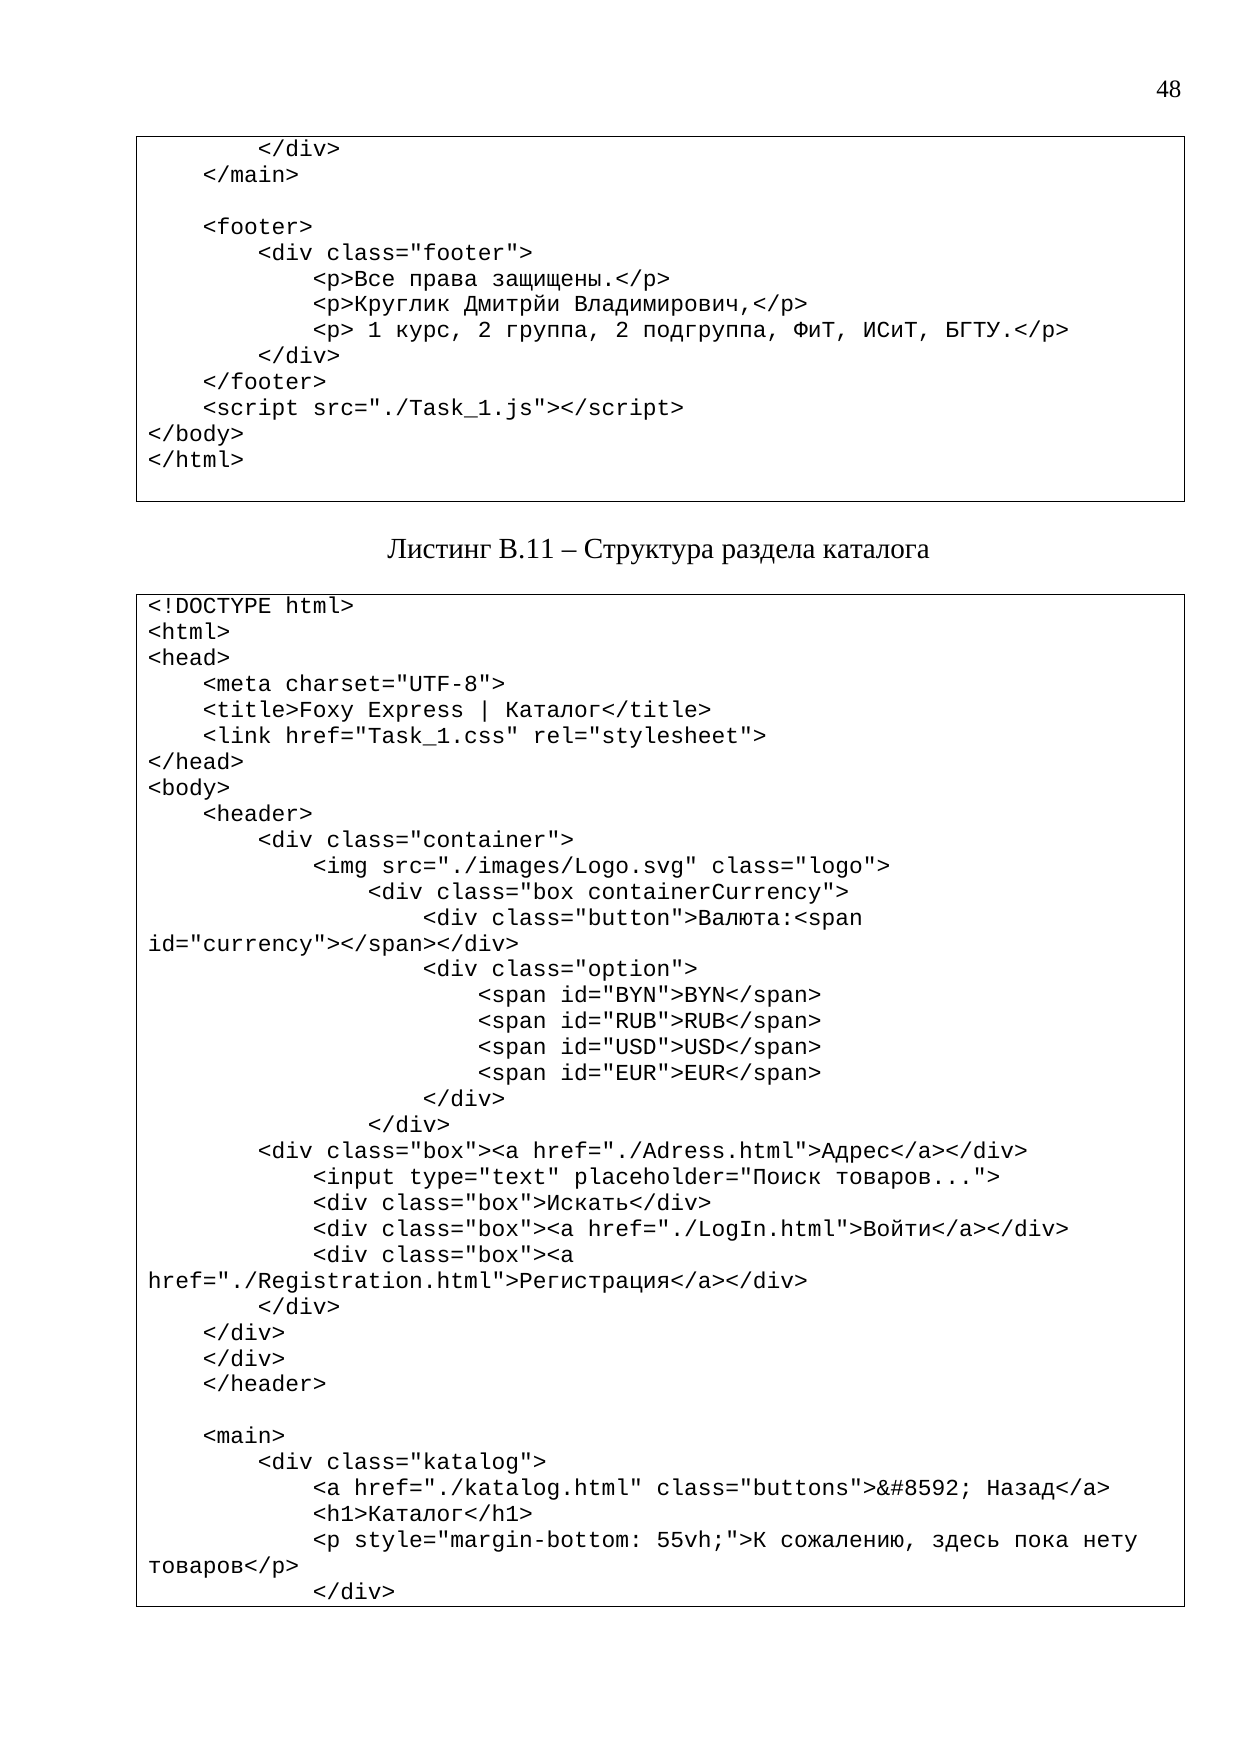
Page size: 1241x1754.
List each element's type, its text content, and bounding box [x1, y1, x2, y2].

text Листинг В.11 – Структура раздела каталога [136, 531, 1181, 564]
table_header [137, 595, 1184, 1606]
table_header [137, 137, 1184, 501]
